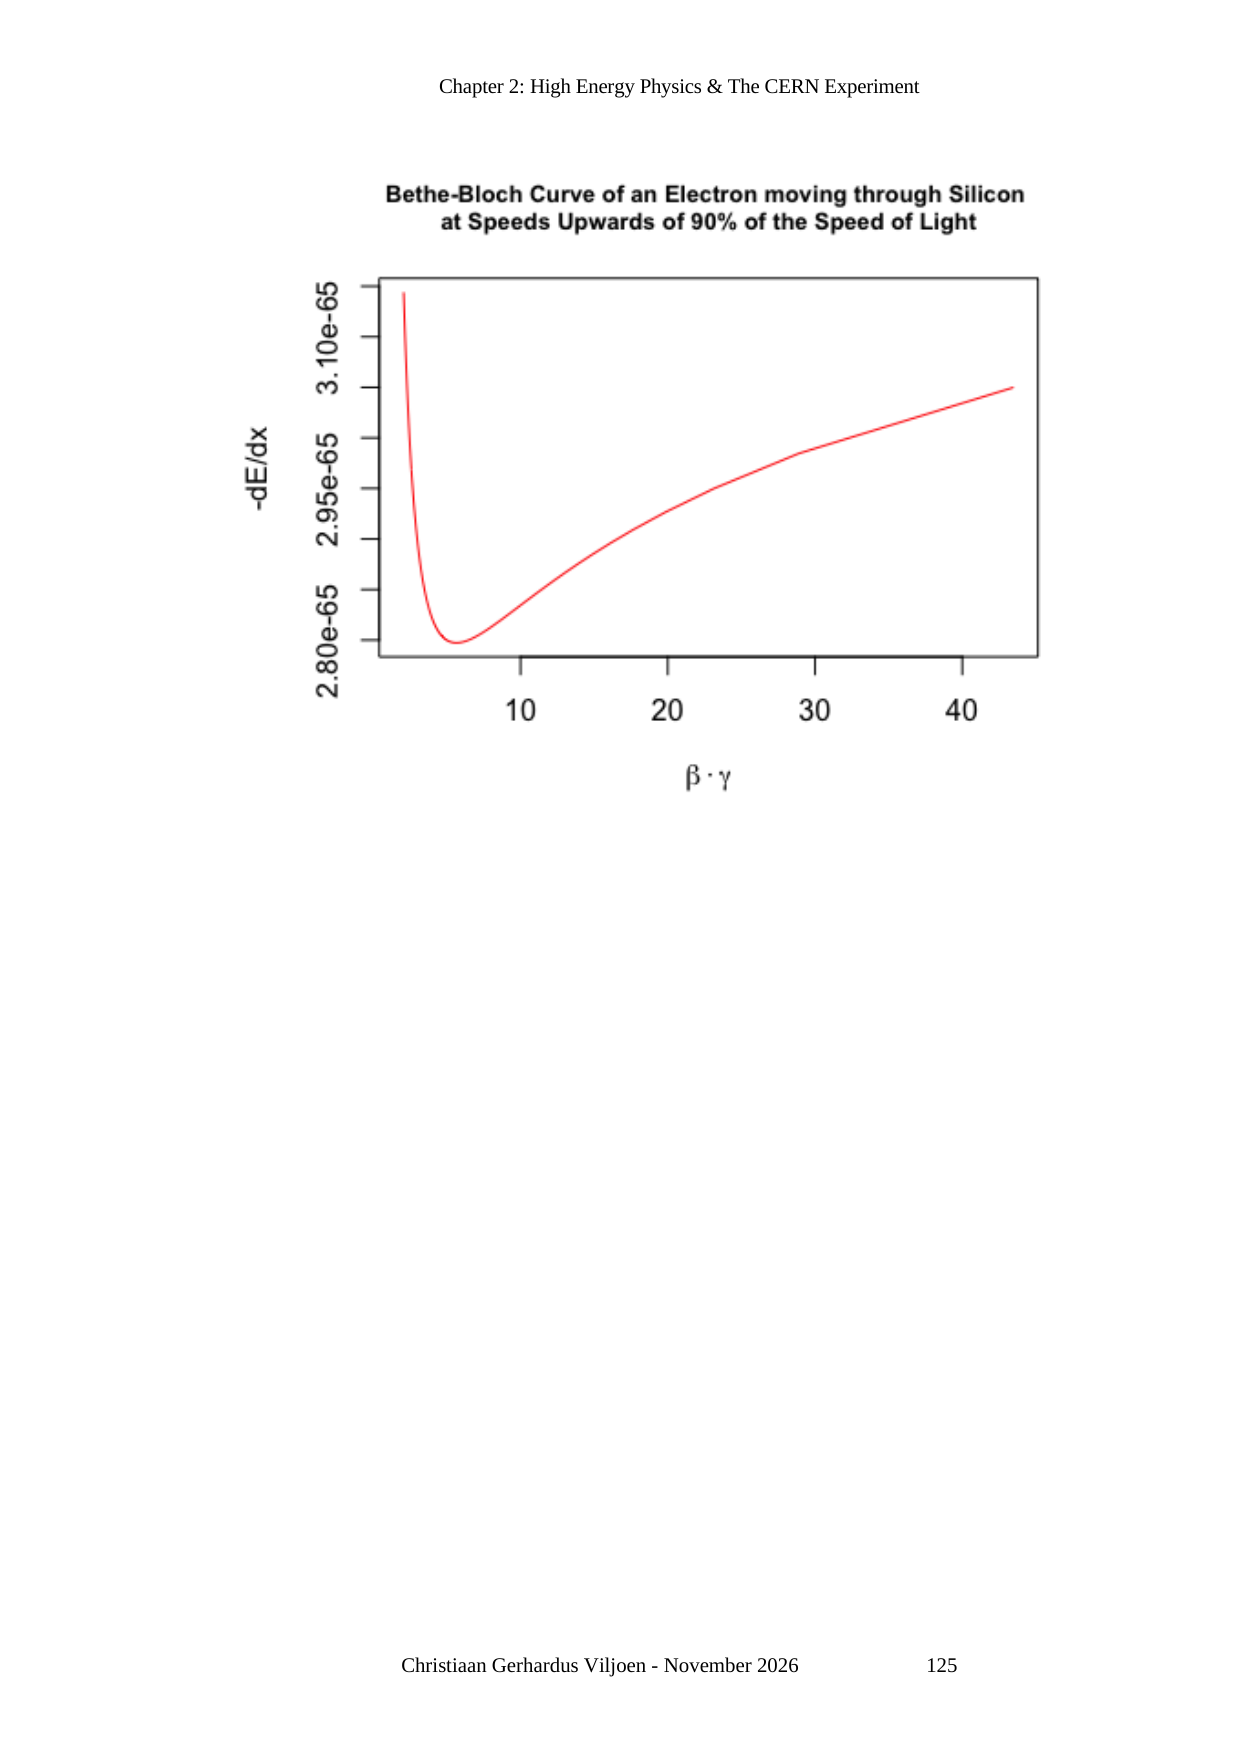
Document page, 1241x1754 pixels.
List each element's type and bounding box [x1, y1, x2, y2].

picture [236, 135, 1112, 836]
